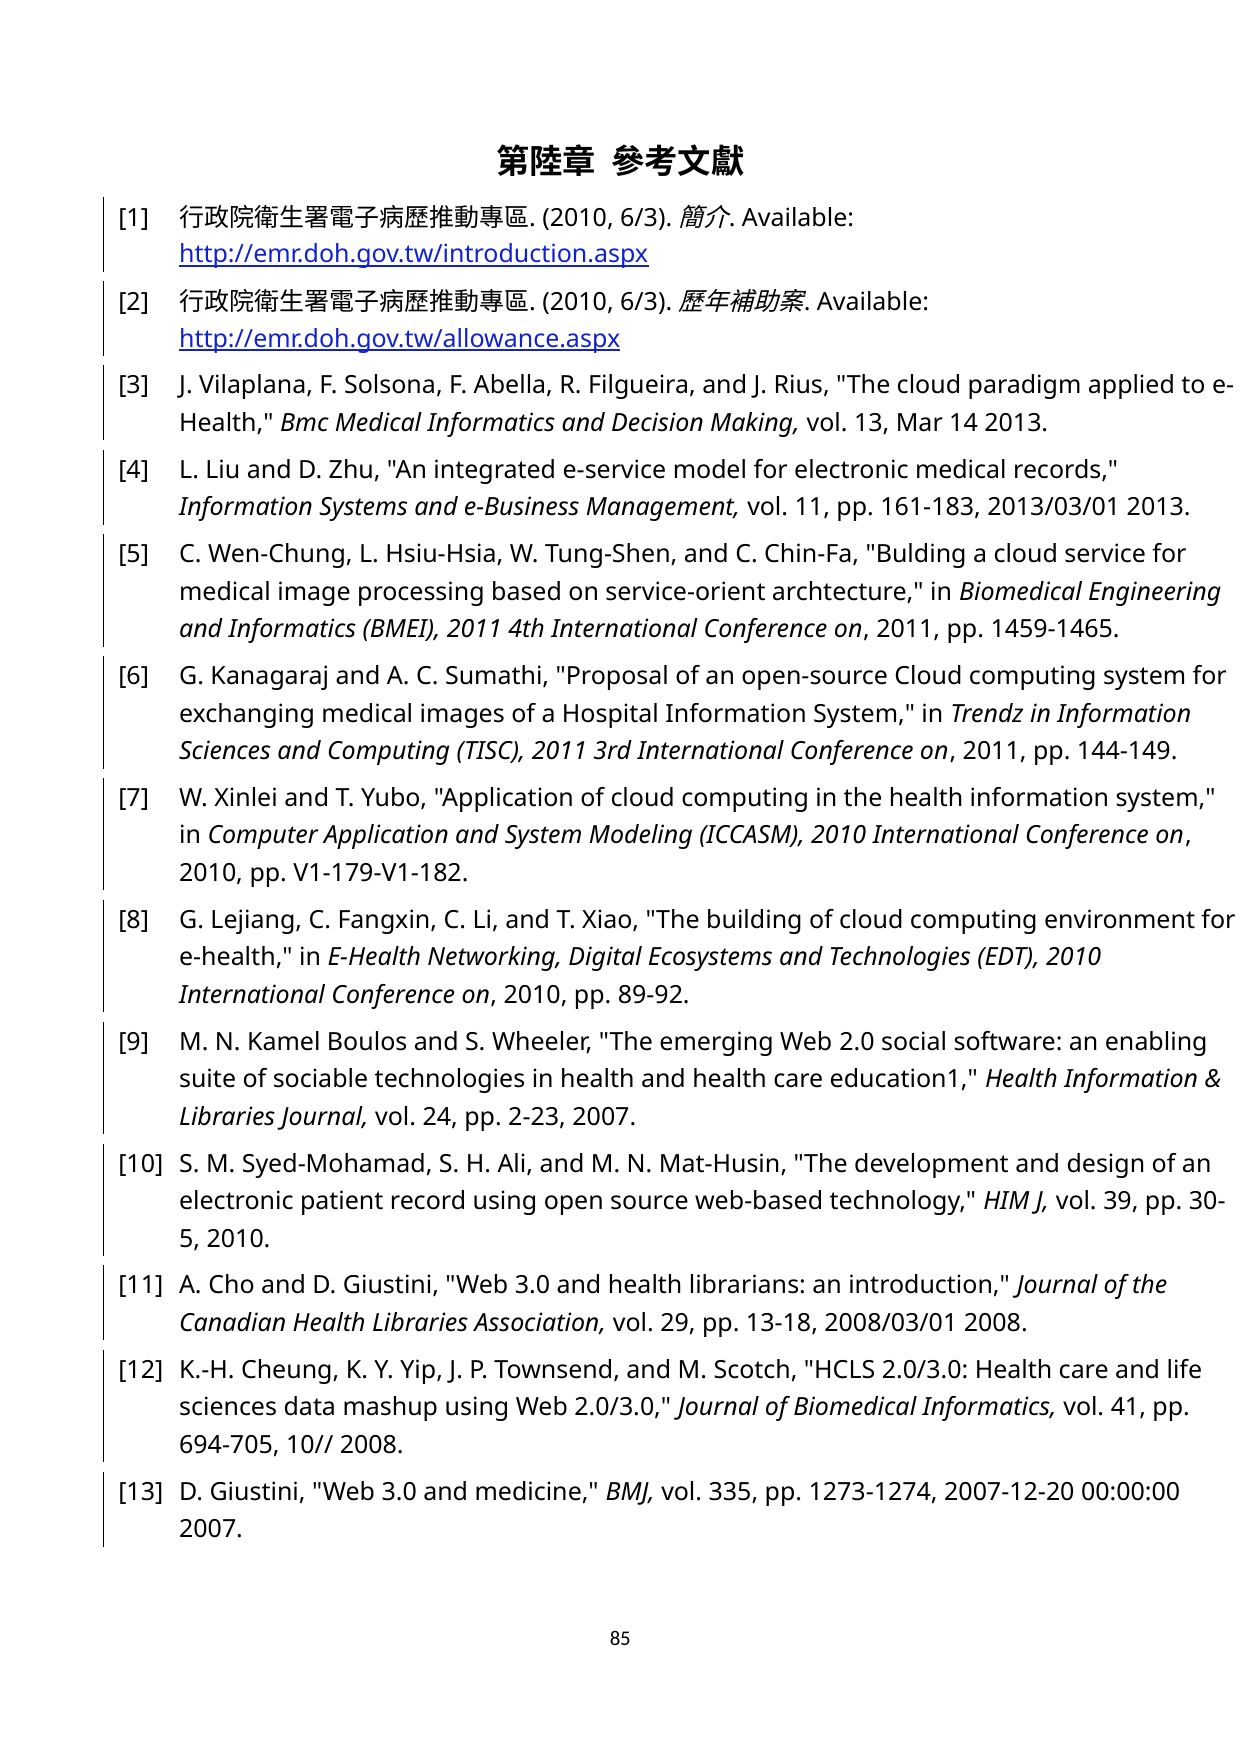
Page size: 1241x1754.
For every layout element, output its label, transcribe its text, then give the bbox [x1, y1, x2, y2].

text [3] J. Vilaplana, F. Solsona, F. Abella, R. Filgueira, and J. Rius, "The cloud paradigm applied to e-Health," Bmc Medical Informatics and Decision Making, vol. 13, Mar 14 2013. [118, 365, 1239, 440]
text [4] L. Liu and D. Zhu, "An integrated e-service model for electronic medical records," Information Systems and e-Business Management, vol. 11, pp. 161-183, 2013/03/01 2013. [118, 450, 1239, 525]
text [1] 行政院衛生署電子病歷推動專區. (2010, 6/3). 簡介. Available: http://emr.doh.gov.tw/introduction.aspx [118, 197, 1239, 272]
text [11] A. Cho and D. Giustini, "Web 3.0 and health librarians: an introduction," Journal of the Canadian Health Libraries Association, vol. 29, pp. 13-18, 2008/03/01 2008. [118, 1265, 1239, 1340]
text [8] G. Lejiang, C. Fangxin, C. Li, and T. Xiao, "The building of cloud computing environment for e-health," in E-Health Networking, Digital Ecosystems and Technologies (EDT), 2010 International Conference on, 2010, pp. 89-92. [118, 900, 1239, 1012]
text [10] S. M. Syed-Mohamad, S. H. Ali, and M. N. Mat-Husin, "The development and design of an electronic patient record using open source web-based technology," HIM J, vol. 39, pp. 30-5, 2010. [118, 1143, 1239, 1256]
text [5] C. Wen-Chung, L. Hsiu-Hsia, W. Tung-Shen, and C. Chin-Fa, "Bulding a cloud service for medical image processing based on service-orient archtecture," in Biomedical Engineering and Informatics (BMEI), 2011 4th International Conference on, 2011, pp. 1459-1465. [118, 534, 1239, 647]
text [7] W. Xinlei and T. Yubo, "Application of cloud computing in the health information system," in Computer Application and System Modeling (ICCASM), 2010 International Conference on, 2010, pp. V1-179-V1-182. [118, 778, 1239, 890]
text [9] M. N. Kamel Boulos and S. Wheeler, "The emerging Web 2.0 social software: an enabling suite of sociable technologies in health and health care education1," Health Information & Libraries Journal, vol. 24, pp. 2-23, 2007. [118, 1022, 1239, 1134]
subtitle 參考文獻 [118, 122, 1122, 197]
text [12] K.-H. Cheung, K. Y. Yip, J. P. Townsend, and M. Scotch, "HCLS 2.0/3.0: Health care and life sciences data mashup using Web 2.0/3.0," Journal of Biomedical Informatics, vol. 41, pp. 694-705, 10// 2008. [118, 1350, 1239, 1462]
text [6] G. Kanagaraj and A. C. Sumathi, "Proposal of an open-source Cloud computing system for exchanging medical images of a Hospital Information System," in Trendz in Information Sciences and Computing (TISC), 2011 3rd International Conference on, 2011, pp. 144-149. [118, 656, 1239, 768]
text [2] 行政院衛生署電子病歷推動專區. (2010, 6/3). 歷年補助案. Available: http://emr.doh.gov.tw/allowance.aspx [118, 281, 1239, 356]
text [13] D. Giustini, "Web 3.0 and medicine," BMJ, vol. 335, pp. 1273-1274, 2007-12-20 00:00:00 2007. [118, 1472, 1239, 1547]
